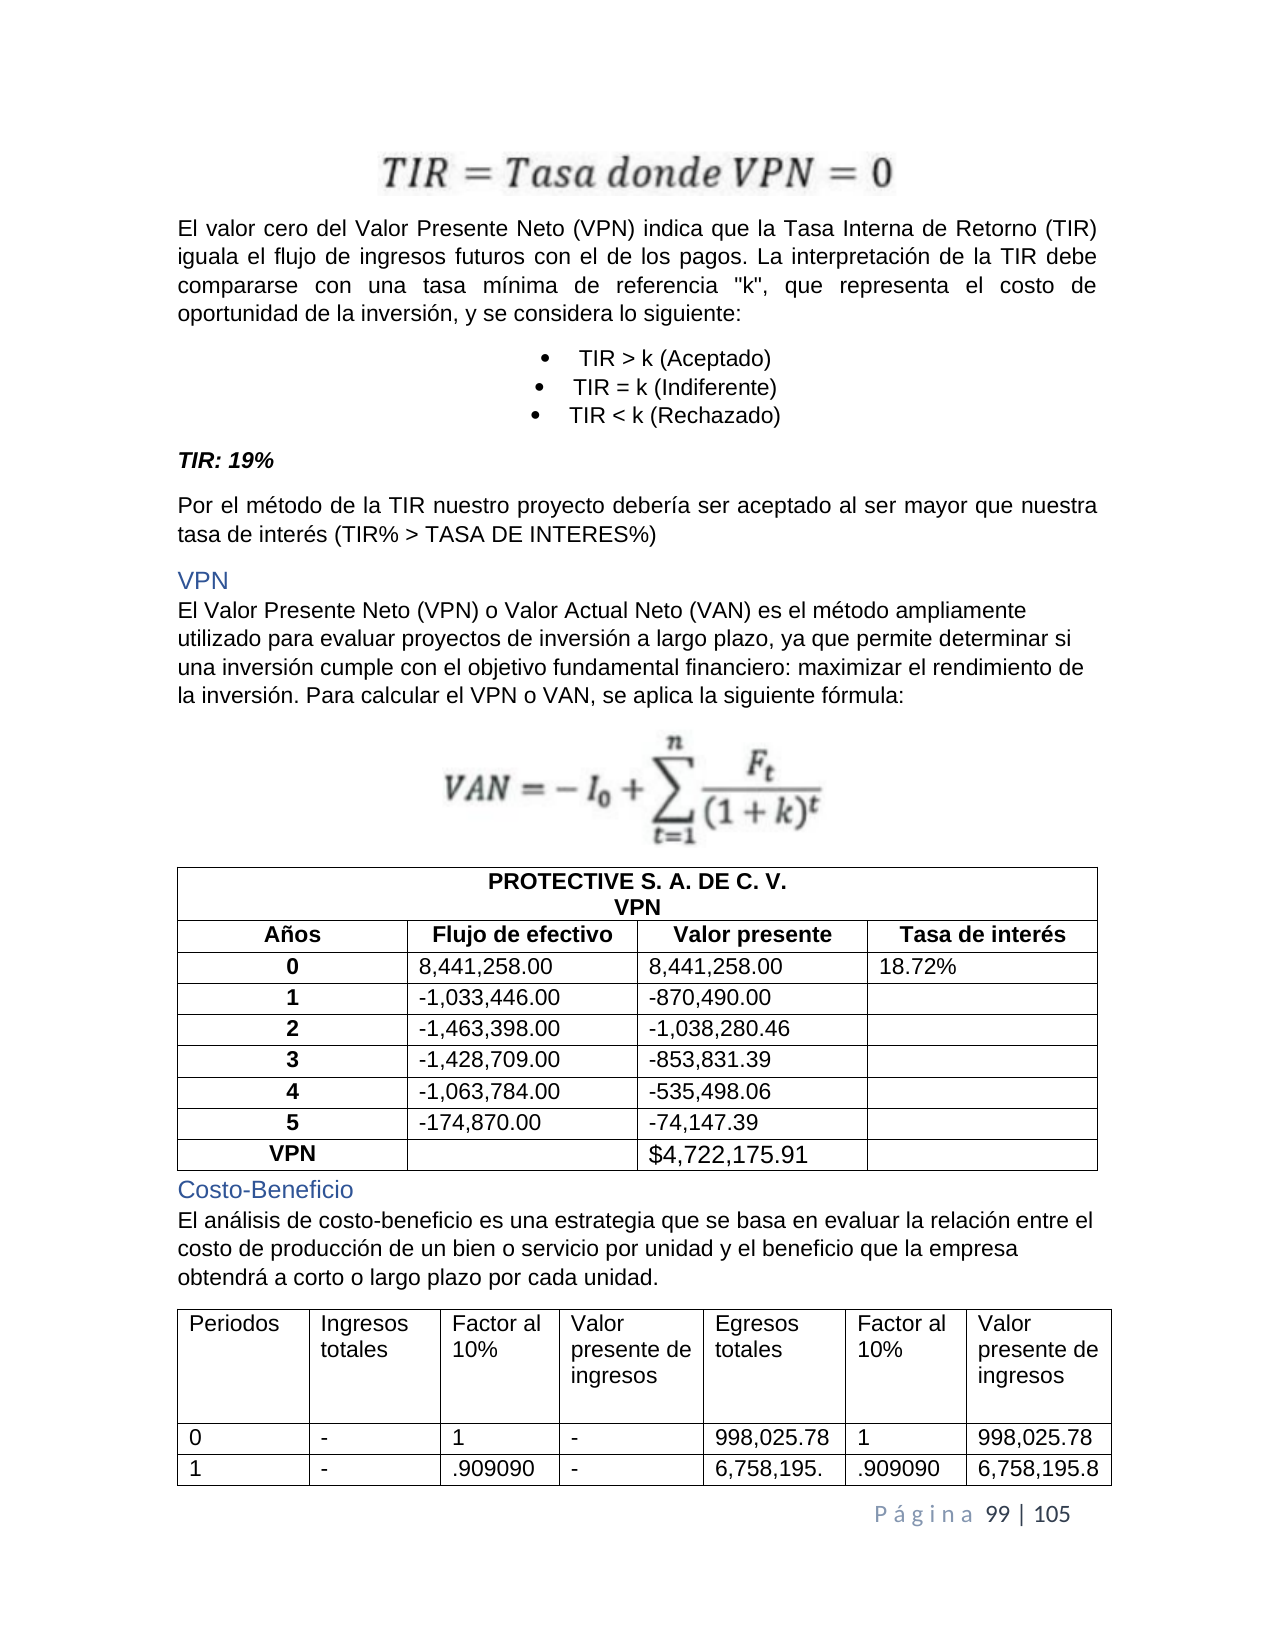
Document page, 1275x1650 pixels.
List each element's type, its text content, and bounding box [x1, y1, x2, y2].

table_header Egresos totales [704, 1310, 845, 1423]
table_cell 0 [178, 953, 407, 983]
table_cell [868, 1078, 1097, 1108]
table_cell 4 [178, 1078, 407, 1108]
table_header Factor al 10% [846, 1310, 966, 1423]
table_cell 1 [178, 984, 407, 1014]
table_header Factor al 10% [441, 1310, 559, 1423]
table_cell 5 [178, 1109, 407, 1139]
table_cell -535,498.06 [638, 1078, 867, 1108]
table_cell 8,441,258.00 [638, 953, 867, 983]
table_cell -1,428,709.00 [408, 1046, 637, 1077]
table_cell [868, 984, 1097, 1014]
text Por el método de la TIR nuestro proyecto debería ser aceptado al ser mayor que nuestra tasa de interés (TIR% > TASA DE INTERES%) [177, 492, 1098, 547]
table_cell 0 [178, 1424, 309, 1454]
table_header Periodos [178, 1310, 309, 1423]
table_cell [408, 1140, 637, 1170]
table_cell 8,441,258.00 [408, 953, 637, 983]
table_header Ingresos totales [310, 1310, 440, 1423]
table_cell -1,038,280.46 [638, 1015, 867, 1045]
list TIR = k (Indiferente) [215, 374, 1098, 400]
table_cell -1,463,398.00 [408, 1015, 637, 1045]
table_cell VPN [178, 1140, 407, 1170]
table_cell - [560, 1455, 703, 1485]
table_cell .909090 [846, 1455, 966, 1485]
table_cell - [310, 1455, 440, 1485]
table_cell Valor presente [638, 921, 867, 952]
table_cell [868, 1046, 1097, 1077]
table_header Valor presente de ingresos [967, 1310, 1111, 1423]
subtitle Costo-Beneficio [177, 1176, 1098, 1204]
table_cell - [310, 1424, 440, 1454]
table_cell -1,033,446.00 [408, 984, 637, 1014]
list TIR < k (Rechazado) [215, 402, 1098, 428]
table_cell -853,831.39 [638, 1046, 867, 1077]
table_cell Flujo de efectivo [408, 921, 637, 952]
table_cell 1 [178, 1455, 309, 1485]
table_cell 18.72% [868, 953, 1097, 983]
table_cell 3 [178, 1046, 407, 1077]
table_cell [868, 1015, 1097, 1045]
table_cell $4,722,175.91 [638, 1140, 867, 1170]
table_cell -74,147.39 [638, 1109, 867, 1139]
table_cell -1,063,784.00 [408, 1078, 637, 1108]
picture [377, 147, 898, 196]
subtitle VPN [177, 566, 1098, 595]
picture [442, 727, 833, 848]
table_cell -174,870.00 [408, 1109, 637, 1139]
table_cell - [560, 1424, 703, 1454]
table_cell 998,025.78 [967, 1424, 1111, 1454]
text El Valor Presente Neto (VPN) o Valor Actual Neto (VAN) es el método ampliamente utilizado para evaluar proyectos de inversión a largo plazo, ya que permite determinar si una inversión cumple con el objetivo fundamental financiero: maximizar el rendimiento de la inversión. Para calcular el VPN o VAN, se aplica la siguiente fórmula: [177, 597, 1098, 709]
table_cell -870,490.00 [638, 984, 867, 1014]
text TIR: 19% [177, 447, 1098, 474]
table_cell 6,758,195.86 [704, 1455, 845, 1485]
table_header PROTECTIVE S. A. DE C. V. VPN [178, 868, 1097, 920]
text El análisis de costo-beneficio es una estrategia que se basa en evaluar la relación entre el costo de producción de un bien o servicio por unidad y el beneficio que la empresa obtendrá a corto o largo plazo por cada unidad. [177, 1207, 1098, 1290]
table_cell [868, 1109, 1097, 1139]
table_cell 2 [178, 1015, 407, 1045]
table_cell Tasa de interés [868, 921, 1097, 952]
table_cell [868, 1140, 1097, 1170]
table_cell 998,025.78 [704, 1424, 845, 1454]
table_cell 1 [441, 1424, 559, 1454]
text El valor cero del Valor Presente Neto (VPN) indica que la Tasa Interna de Retorno (TIR) iguala el flujo de ingresos futuros con el de los pagos. La interpretación de la TIR debe compararse con una tasa mínima de referencia "k", que representa el costo de oportunidad de la inversión, y se considera lo siguiente: [177, 215, 1098, 327]
list TIR > k (Aceptado) [215, 345, 1098, 372]
table_cell 6,758,195.86 [967, 1455, 1111, 1485]
table_cell 1 [846, 1424, 966, 1454]
table_header Valor presente de ingresos [560, 1310, 703, 1423]
table_cell Años [178, 921, 407, 952]
table_cell .909090 [441, 1455, 559, 1485]
